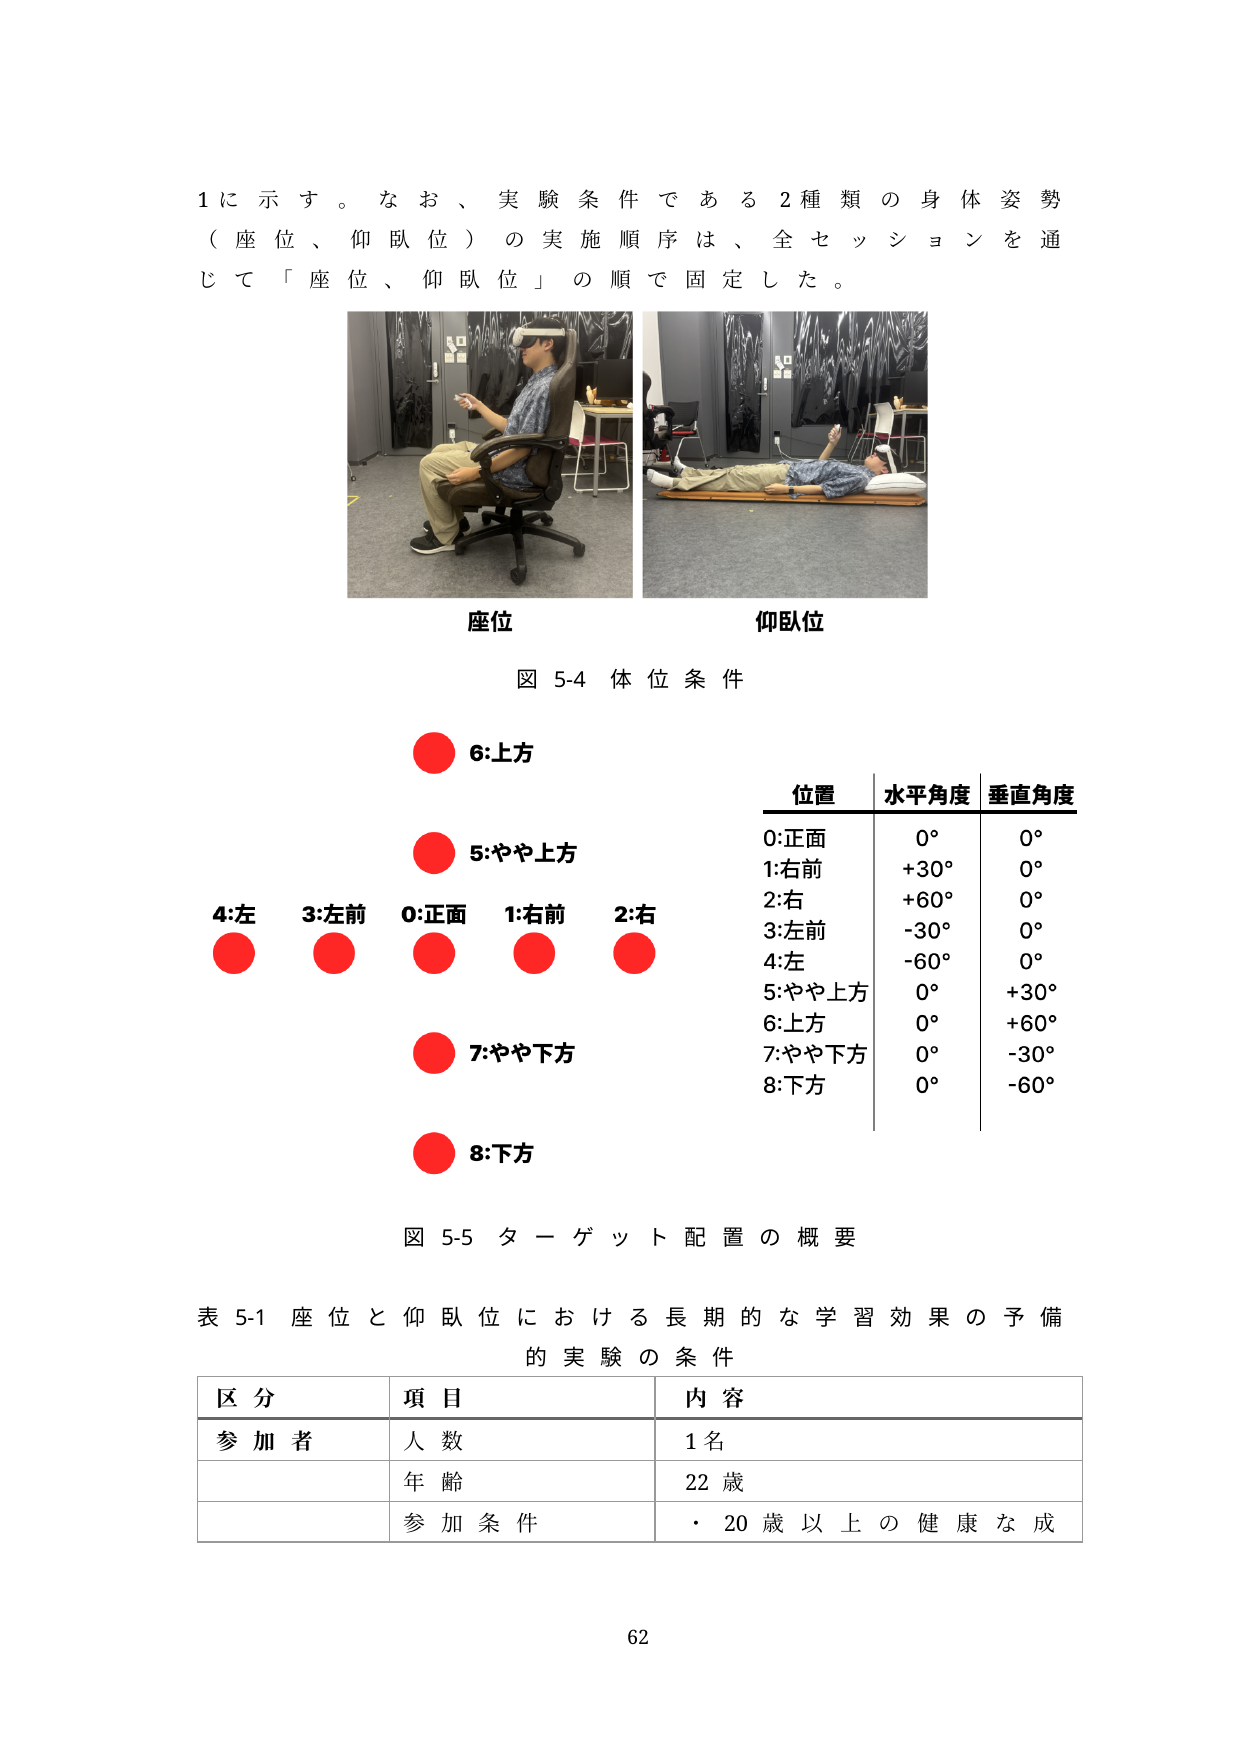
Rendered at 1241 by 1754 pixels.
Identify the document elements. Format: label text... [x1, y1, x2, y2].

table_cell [656, 1502, 1082, 1541]
table_cell 1名 [656, 1420, 1082, 1459]
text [197, 179, 1078, 298]
table_cell [198, 1502, 389, 1541]
table_cell [198, 1461, 389, 1501]
table_cell 22歳 [656, 1461, 1082, 1501]
text 表5-1 座位と仰臥位における長期的な学習効果の予備的実験の条件 [197, 1296, 1078, 1376]
table_header 内容 [656, 1377, 1082, 1417]
table_cell 年齢 [390, 1461, 654, 1501]
table_header 区分 [198, 1377, 389, 1417]
table_header 項目 [390, 1377, 654, 1417]
table_cell 参加条件 [390, 1502, 654, 1541]
picture [347, 311, 928, 645]
text 図5-4 体位条件 [197, 657, 1078, 697]
picture [197, 697, 1083, 1196]
table_cell 参加者 [198, 1420, 389, 1459]
text 図5-5 ターゲット配置の概要 [197, 1216, 1078, 1256]
table_cell 人数 [390, 1420, 654, 1459]
